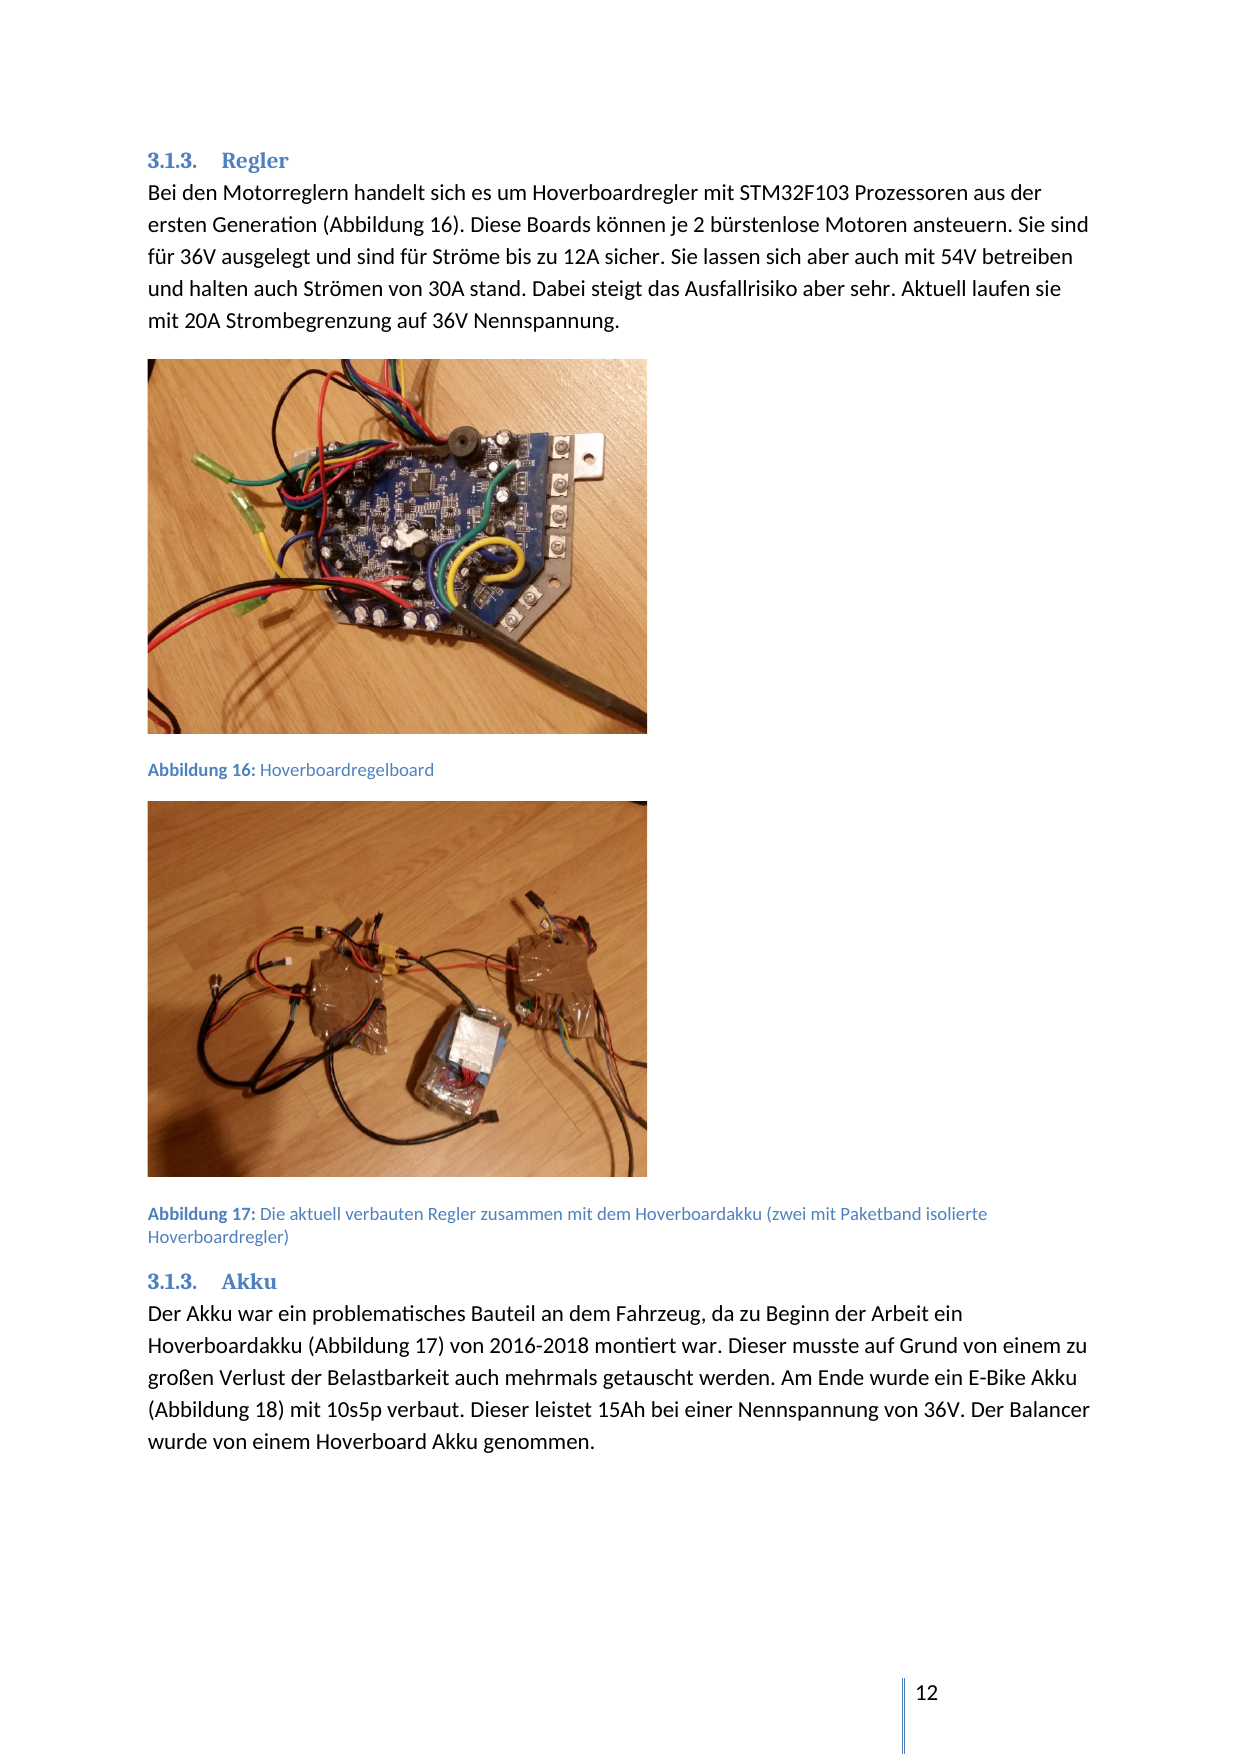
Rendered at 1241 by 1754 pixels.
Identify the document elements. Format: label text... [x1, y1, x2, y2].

text Bei den Motorreglern handelt sich es um Hoverboardregler mit STM32F103 Prozessoren aus der ersten Generation (Abbildung 16). Diese Boards können je 2 bürstenlose Motoren ansteuern. Sie sind für 36V ausgelegt und sind für Ströme bis zu 12A sicher. Sie lassen sich aber auch mit 54V betreiben und halten auch Strömen von 30A stand. Dabei steigt das Ausfallrisiko aber sehr. Aktuell laufen sie mit 20A Strombegrenzung auf 36V Nennspannung. [148, 178, 1093, 334]
picture [147, 359, 648, 734]
subtitle 3.1.3. Akku [148, 1268, 1093, 1295]
text Der Akku war ein problematisches Bauteil an dem Fahrzeug, da zu Beginn der Arbeit ein Hoverboardakku (Abbildung 17) von 2016-2018 montiert war. Dieser musste auf Grund von einem zu großen Verlust der Belastbarkeit auch mehrmals getauscht werden. Am Ende wurde ein E-Bike Akku (Abbildung 18) mit 10s5p verbaut. Dieser leistet 15Ah bei einer Nennspannung von 36V. Der Balancer wurde von einem Hoverboard Akku genommen. [148, 1299, 1093, 1456]
picture [147, 801, 648, 1177]
subtitle 3.1.3. Regler [148, 148, 1093, 174]
